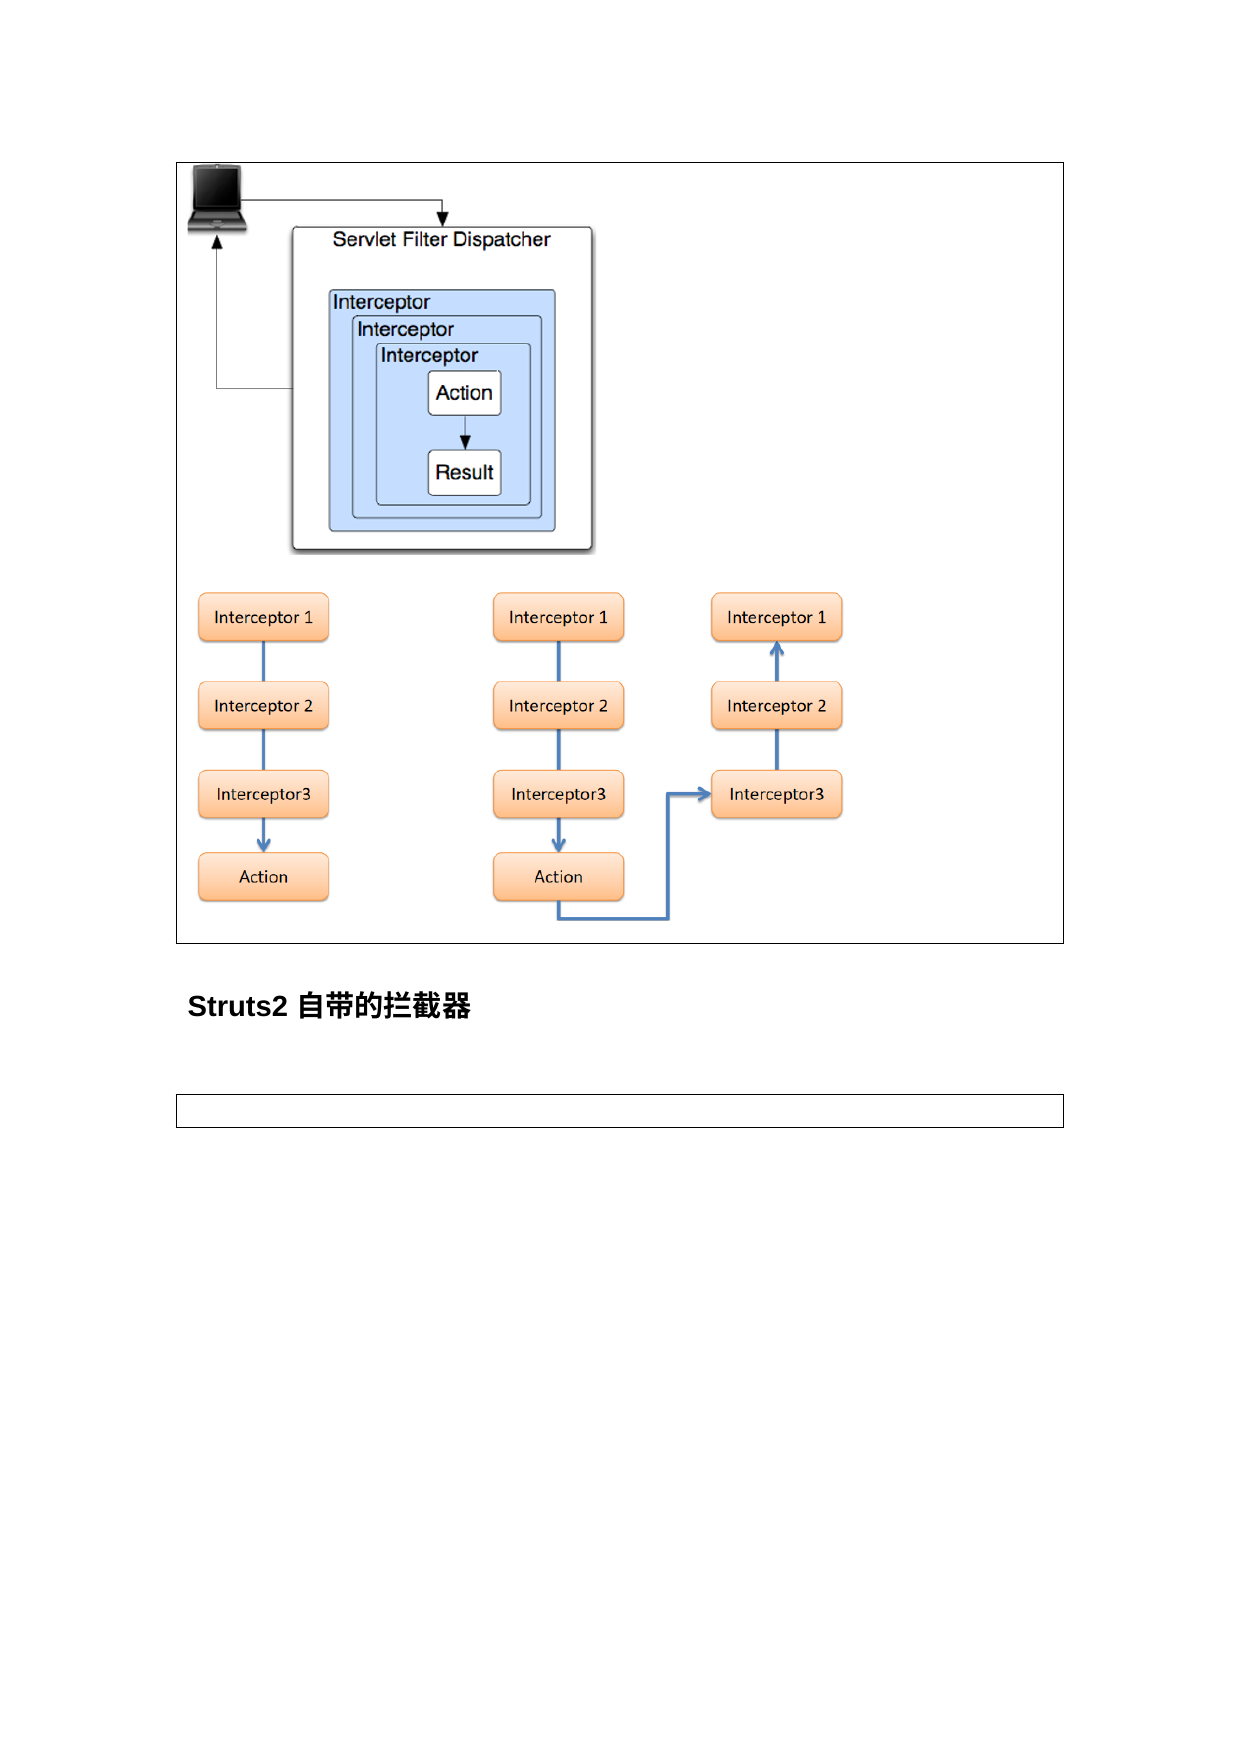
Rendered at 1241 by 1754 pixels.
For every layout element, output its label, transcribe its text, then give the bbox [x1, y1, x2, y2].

picture [187, 163, 597, 555]
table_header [177, 163, 1063, 943]
subtitle Struts2 自带的拦截器 [187, 971, 1053, 1036]
table_header [177, 1095, 1063, 1127]
picture [187, 585, 845, 921]
